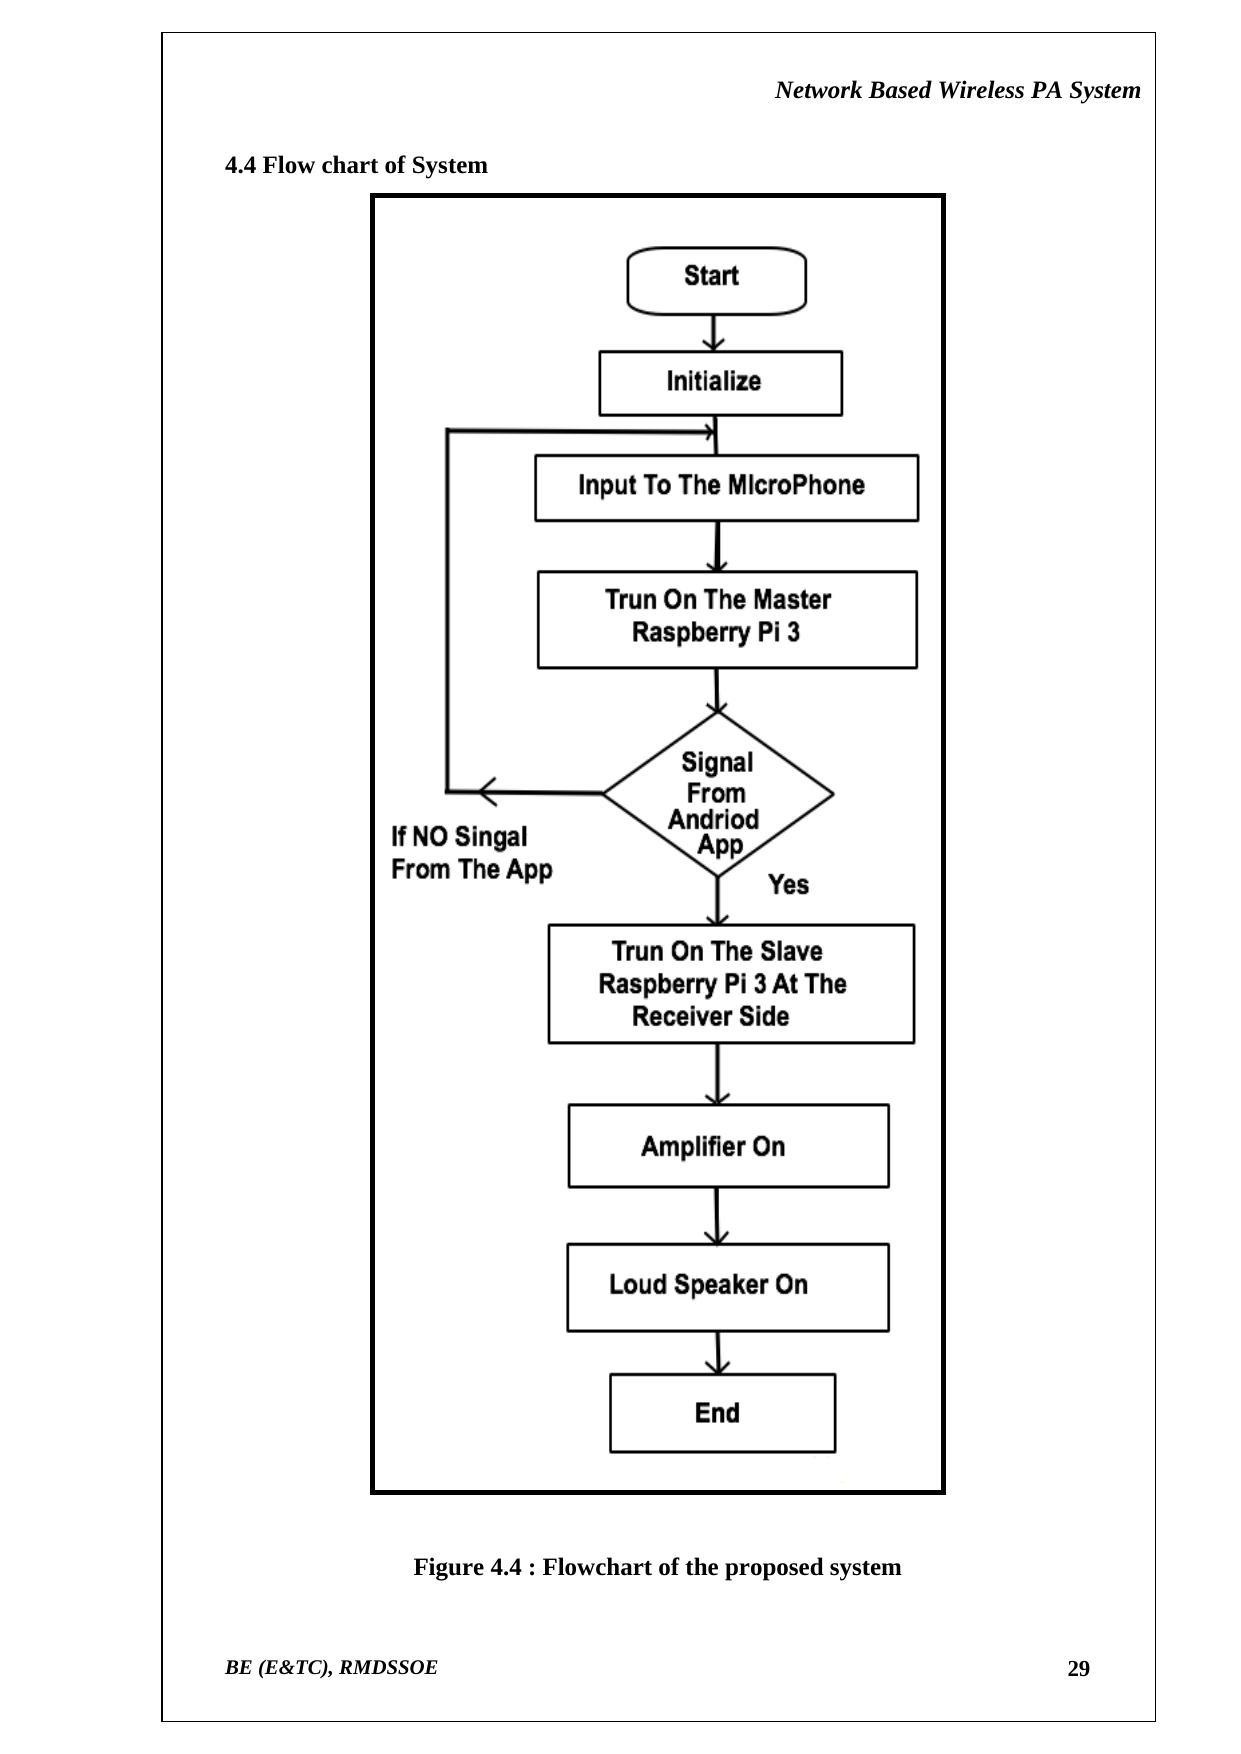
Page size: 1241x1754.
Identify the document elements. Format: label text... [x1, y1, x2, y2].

text Figure 4.4 : Flowchart of the proposed system [225, 1552, 1090, 1581]
text 4.4 Flow chart of System [225, 150, 1090, 179]
picture [375, 198, 941, 1490]
